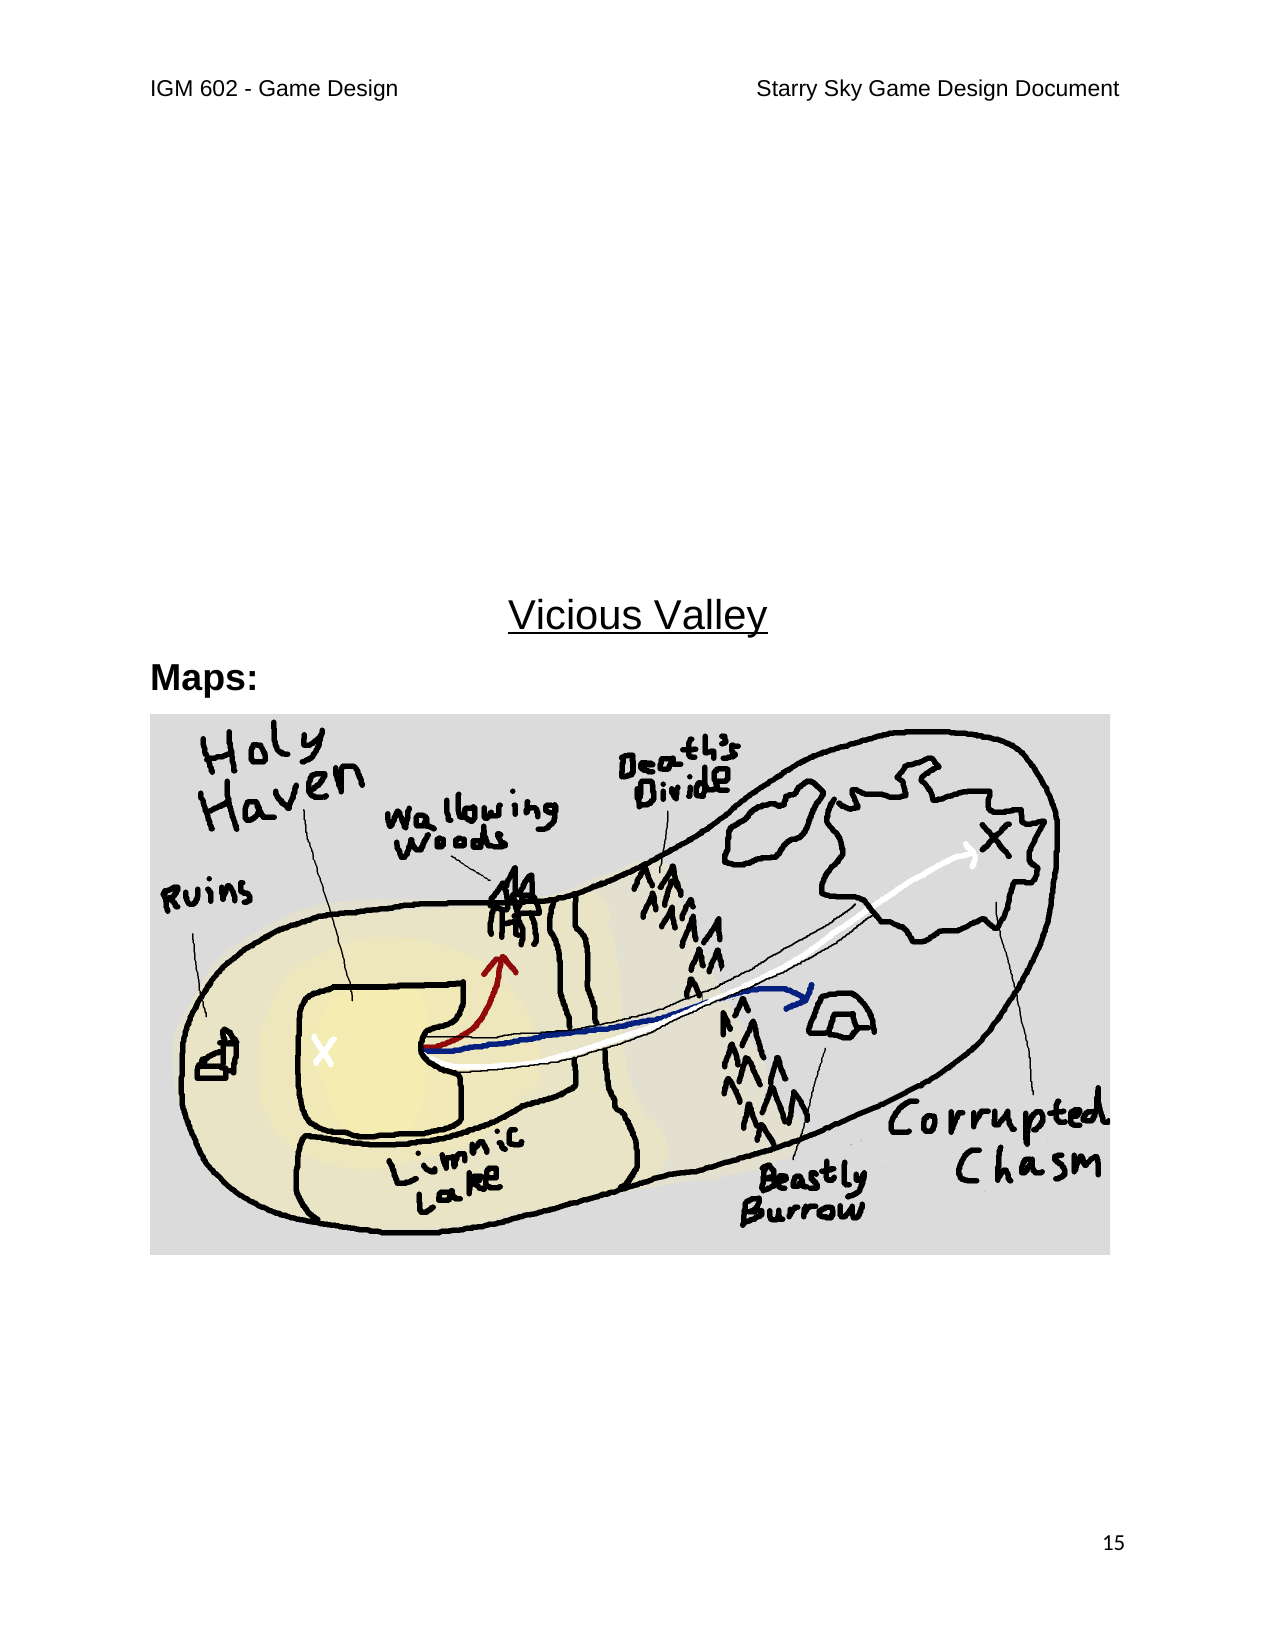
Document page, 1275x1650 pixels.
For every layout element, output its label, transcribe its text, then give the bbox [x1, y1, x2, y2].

text Vicious Valley [150, 590, 1125, 638]
text Maps: [150, 655, 1125, 698]
picture [150, 714, 1110, 1255]
